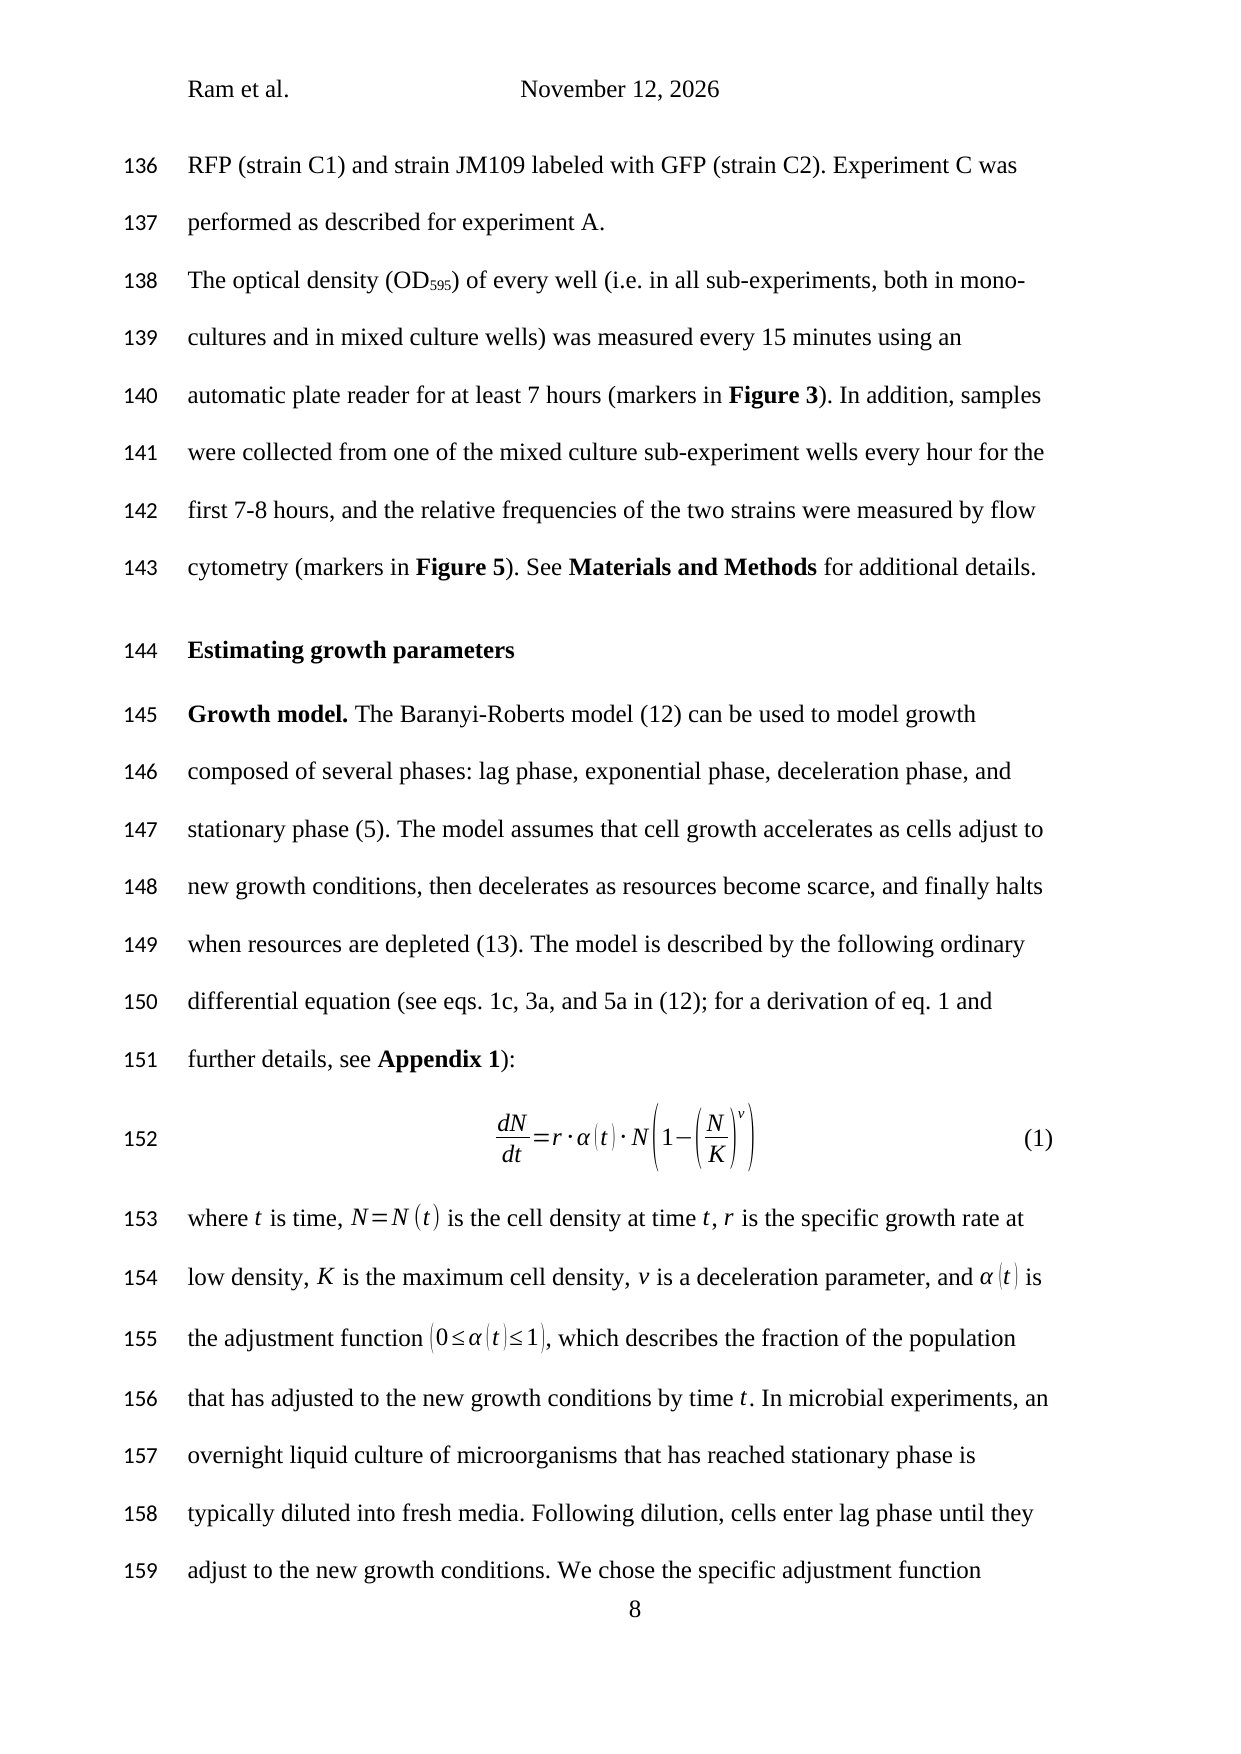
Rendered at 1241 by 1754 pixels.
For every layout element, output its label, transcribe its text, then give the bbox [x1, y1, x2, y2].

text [187, 1202, 1053, 1584]
text (1) [187, 1101, 1053, 1173]
subtitle Estimating growth parameters [187, 635, 1053, 664]
text Growth model. The Baranyi-Roberts model (12) can be used to model growth composed of several phases: lag phase, exponential phase, deceleration phase, and stationary phase (5). The model assumes that cell growth accelerates as cells adjust to new growth conditions, then decelerates as resources become scarce, and finally halts when resources are depleted (13). The model is described by the following ordinary differential equation (see eqs. 1c, 3a, and 5a in (12); for a derivation of eq. 1 and further details, see Appendix 1): [187, 699, 1053, 1072]
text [187, 150, 1053, 236]
text The optical density (OD595) of every well (i.e. in all sub-experiments, both in mono-cultures and in mixed culture wells) was measured every 15 minutes using an automatic plate reader for at least 7 hours (markers in Figure 3). In addition, samples were collected from one of the mixed culture sub-experiment wells every hour for the first 7-8 hours, and the relative frequencies of the two strains were measured by flow cytometry (markers in Figure 5). See Materials and Methods for additional details. [187, 265, 1053, 581]
